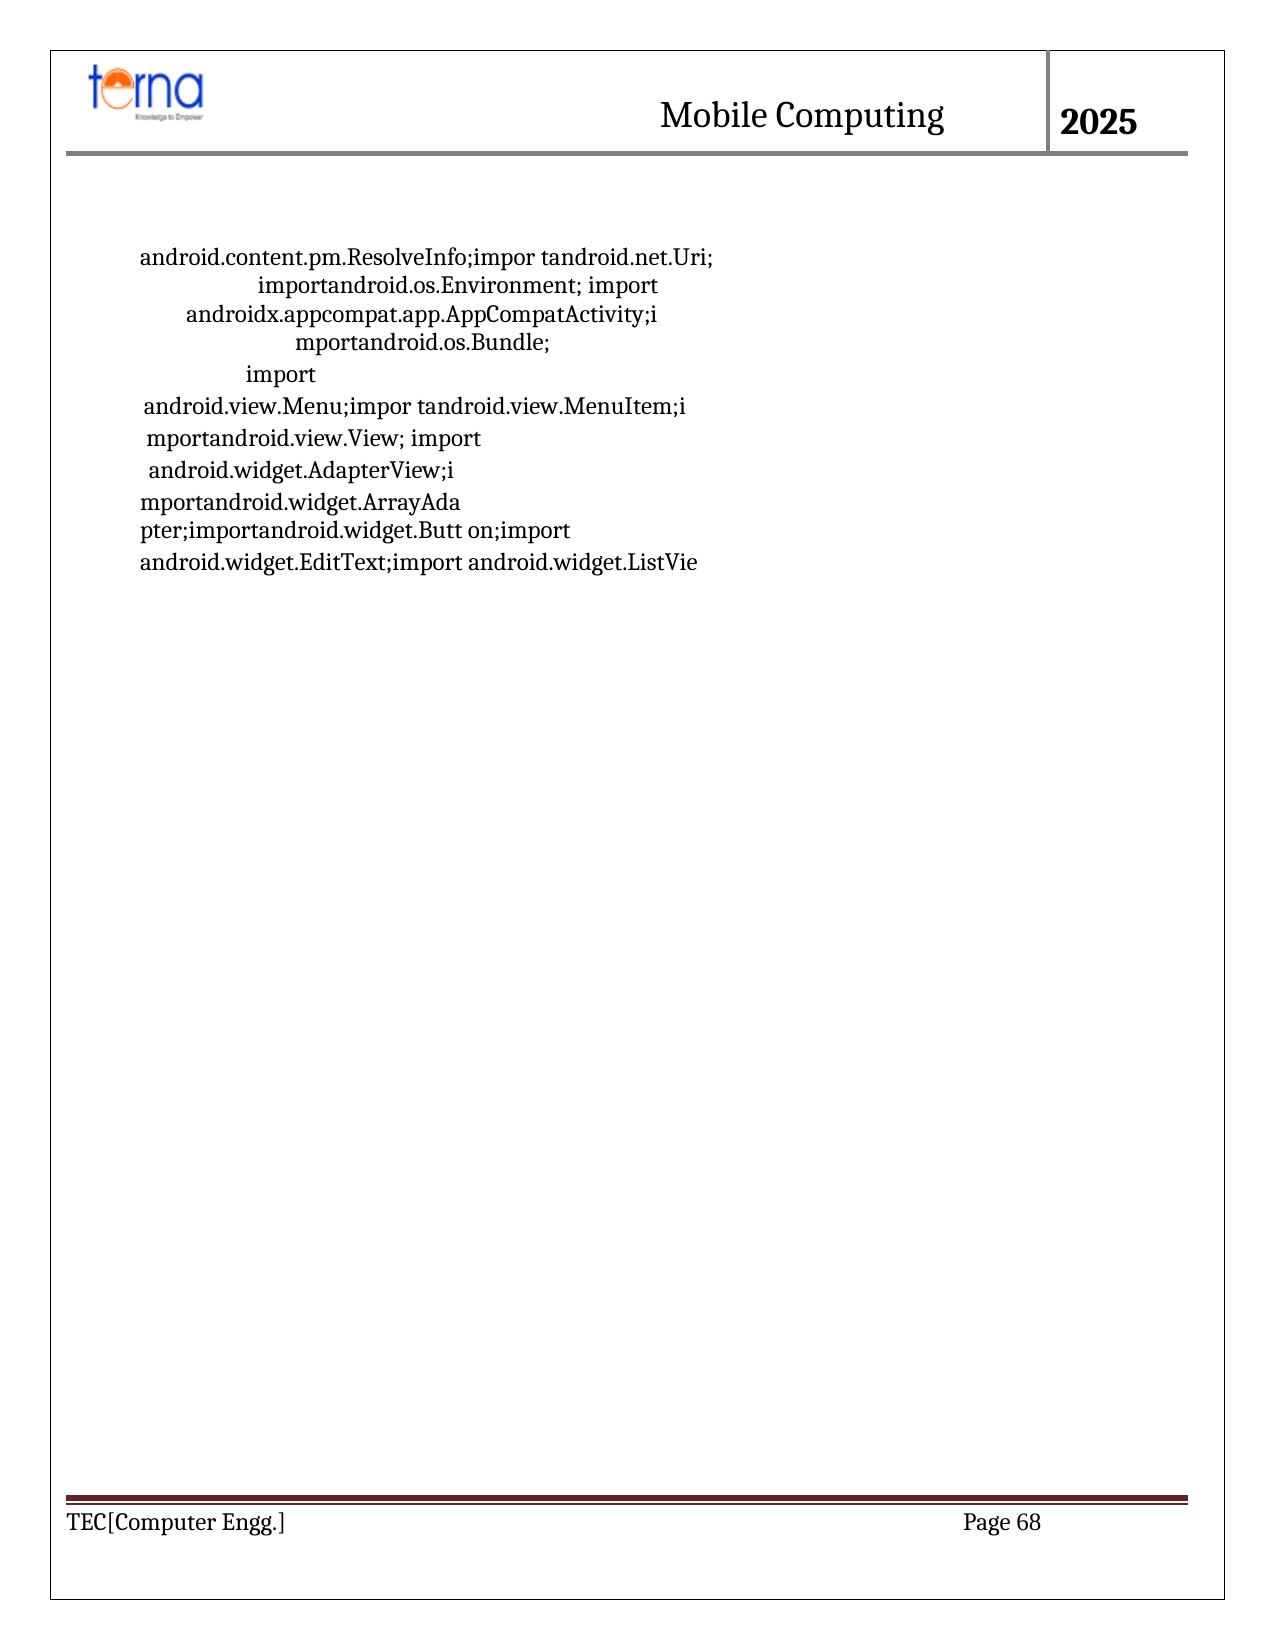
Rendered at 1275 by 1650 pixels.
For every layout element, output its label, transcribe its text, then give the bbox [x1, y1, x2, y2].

text android.widget.AdapterView;i [148, 456, 1188, 484]
text androidx.appcompat.app.AppCompatActivity;i mportandroid.os.Bundle; [68, 299, 772, 357]
text android.content.pm.ResolveInfo;impor tandroid.net.Uri; importandroid.os.Environment; import [140, 243, 806, 299]
text mportandroid.widget.ArrayAda pter;importandroid.widget.Butt on;import [140, 487, 586, 544]
picture [78, 57, 208, 128]
text android.widget.EditText;import android.widget.ListVie [140, 548, 721, 576]
text android.view.Menu;impor tandroid.view.MenuItem;i [143, 392, 699, 420]
text import [246, 359, 1188, 388]
text mportandroid.view.View; import [146, 423, 498, 452]
